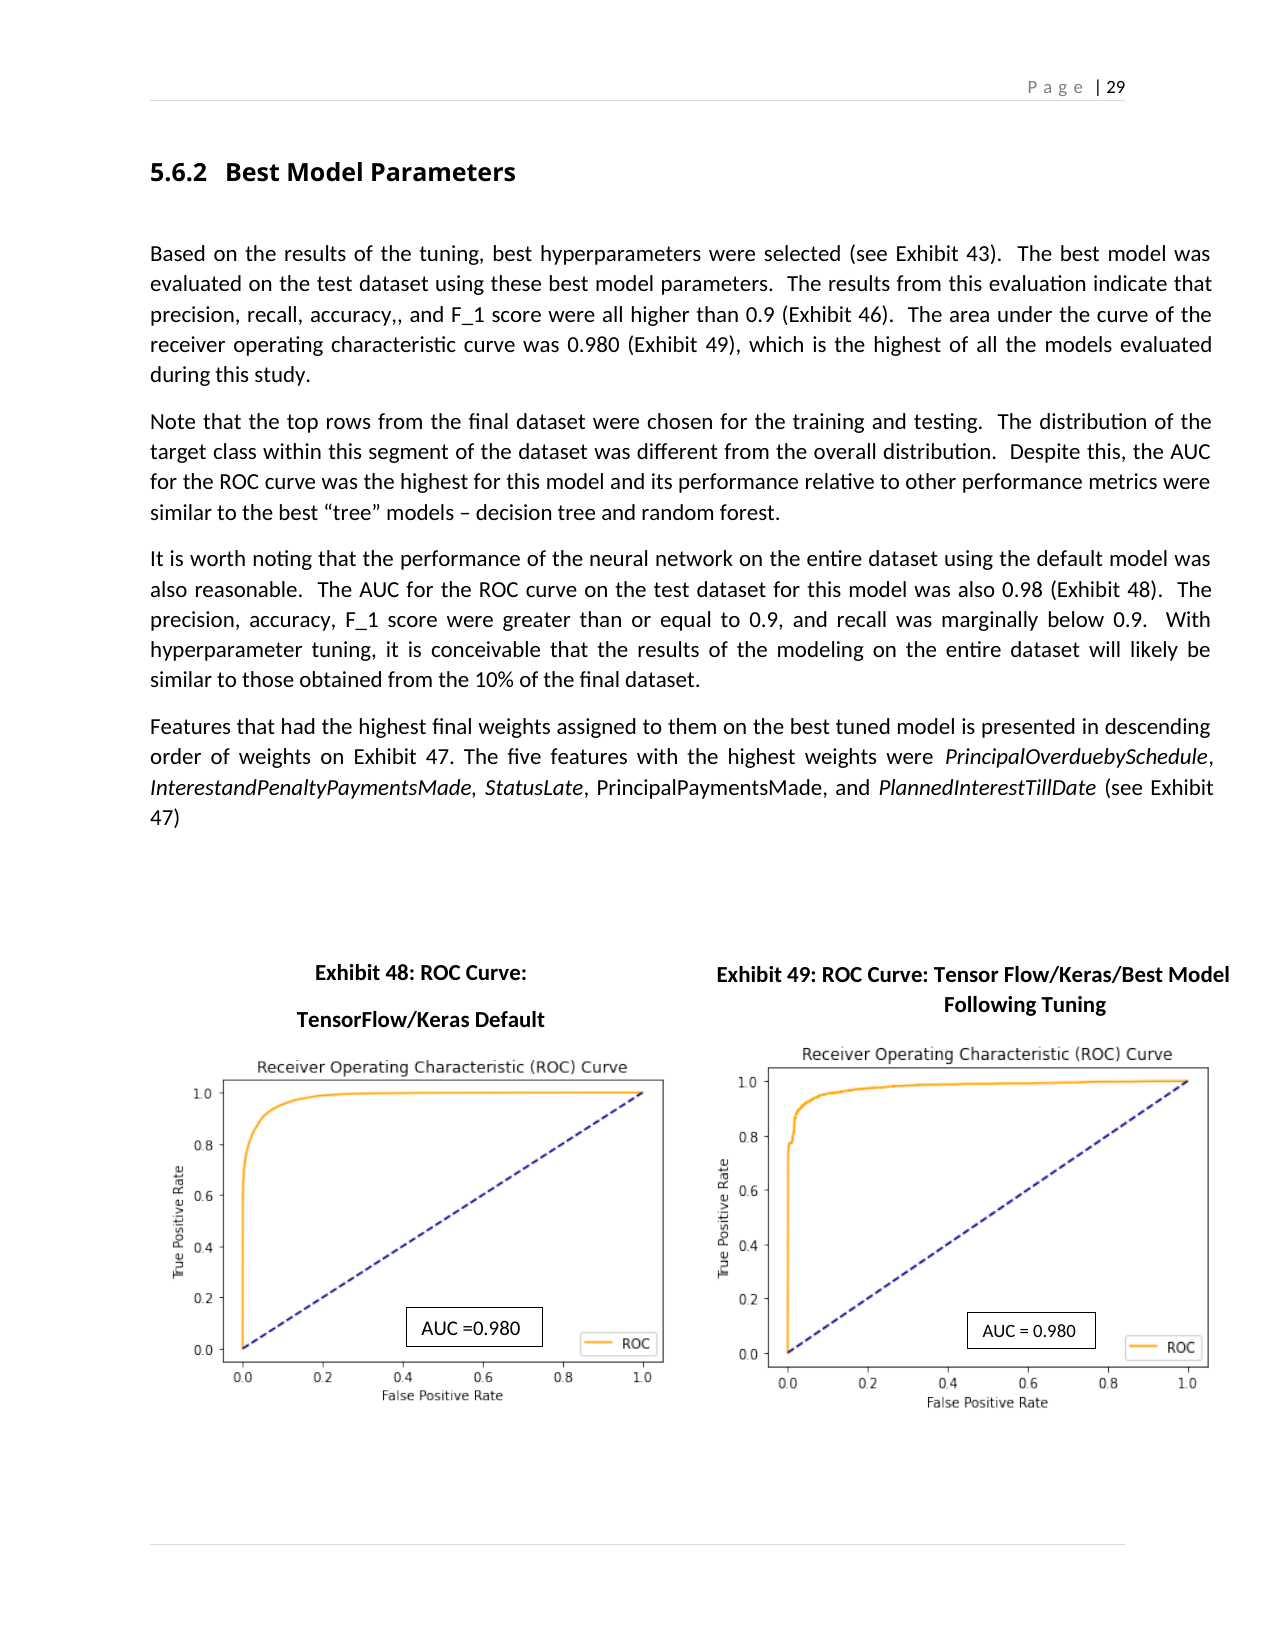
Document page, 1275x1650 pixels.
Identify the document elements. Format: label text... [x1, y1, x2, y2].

picture [165, 1051, 672, 1411]
subtitle 5.6.2 Best Model Parameters [150, 154, 1125, 188]
picture [710, 1037, 1217, 1419]
